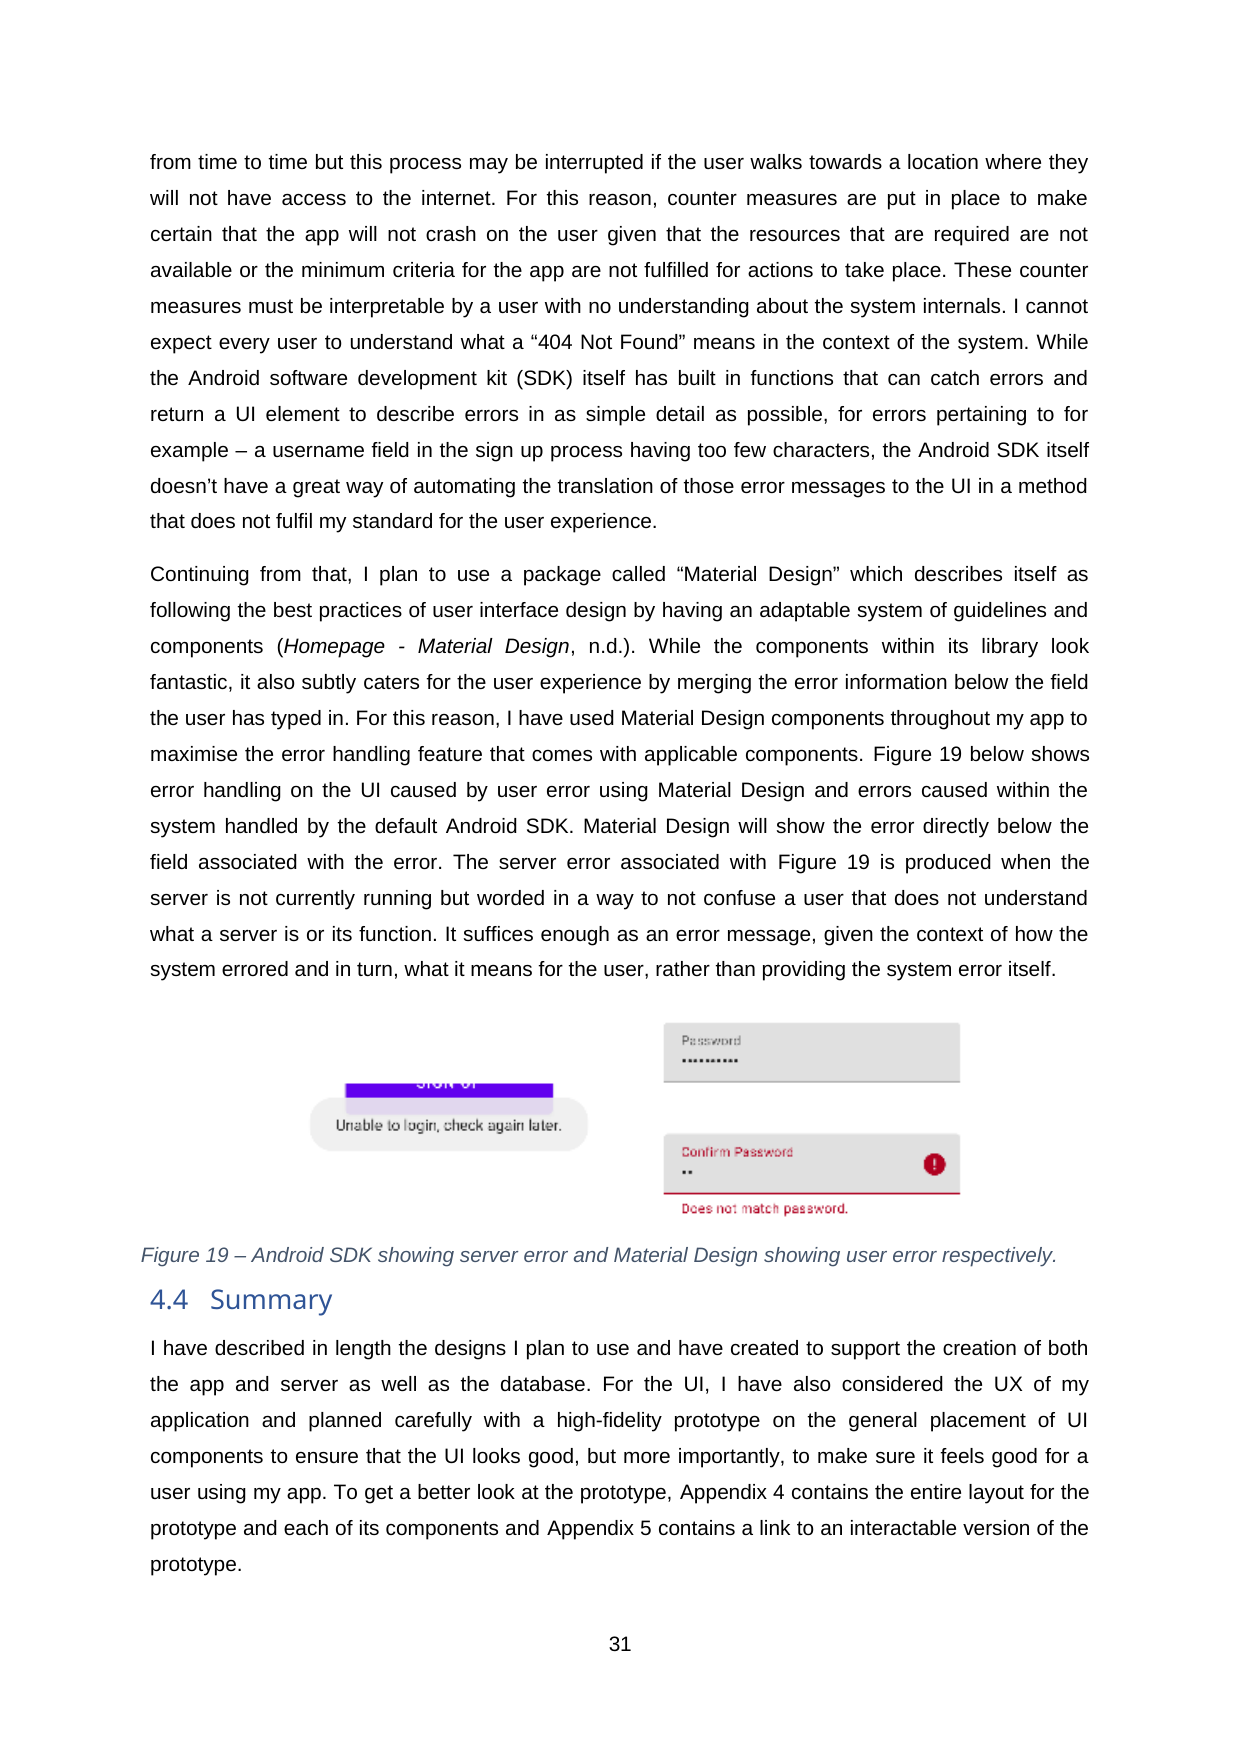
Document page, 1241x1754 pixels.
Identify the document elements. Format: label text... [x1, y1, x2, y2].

text Continuing from that, I plan to use a package called “Material Design” which describes itself as following the best practices of user interface design by having an adaptable system of guidelines and components . While the components within its library look fantastic, it also subtly caters for the user experience by merging the error information below the field the user has typed in. For this reason, I have used Material Design components throughout my app to maximise the error handling feature that comes with applicable components. Figure 19 below shows error handling on the UI caused by user error using Material Design and errors caused within the system handled by the default Android SDK. Material Design will show the error directly below the field associated with the error. The server error associated with Figure 19 is produced when the server is not currently running but worded in a way to not confuse a user that does not understand what a server is or its function. It suffices enough as an error message, given the context of how the system errored and in turn, what it means for the user, rather than providing the system error itself. [150, 562, 1090, 981]
text I have described in length the designs I plan to use and have created to support the creation of both the app and server as well as the database. For the UI, I have also considered the UX of my application and planned carefully with a high-fidelity prototype on the general placement of UI components to ensure that the UI looks good, but more importantly, to make sure it feels good for a user using my app. To get a better look at the prototype, Appendix 4 contains the entire layout for the prototype and each of its components and Appendix 5 contains a link to an interactable version of the prototype. [150, 1336, 1090, 1575]
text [150, 150, 1090, 533]
picture [284, 1032, 616, 1233]
picture [639, 1009, 987, 1234]
